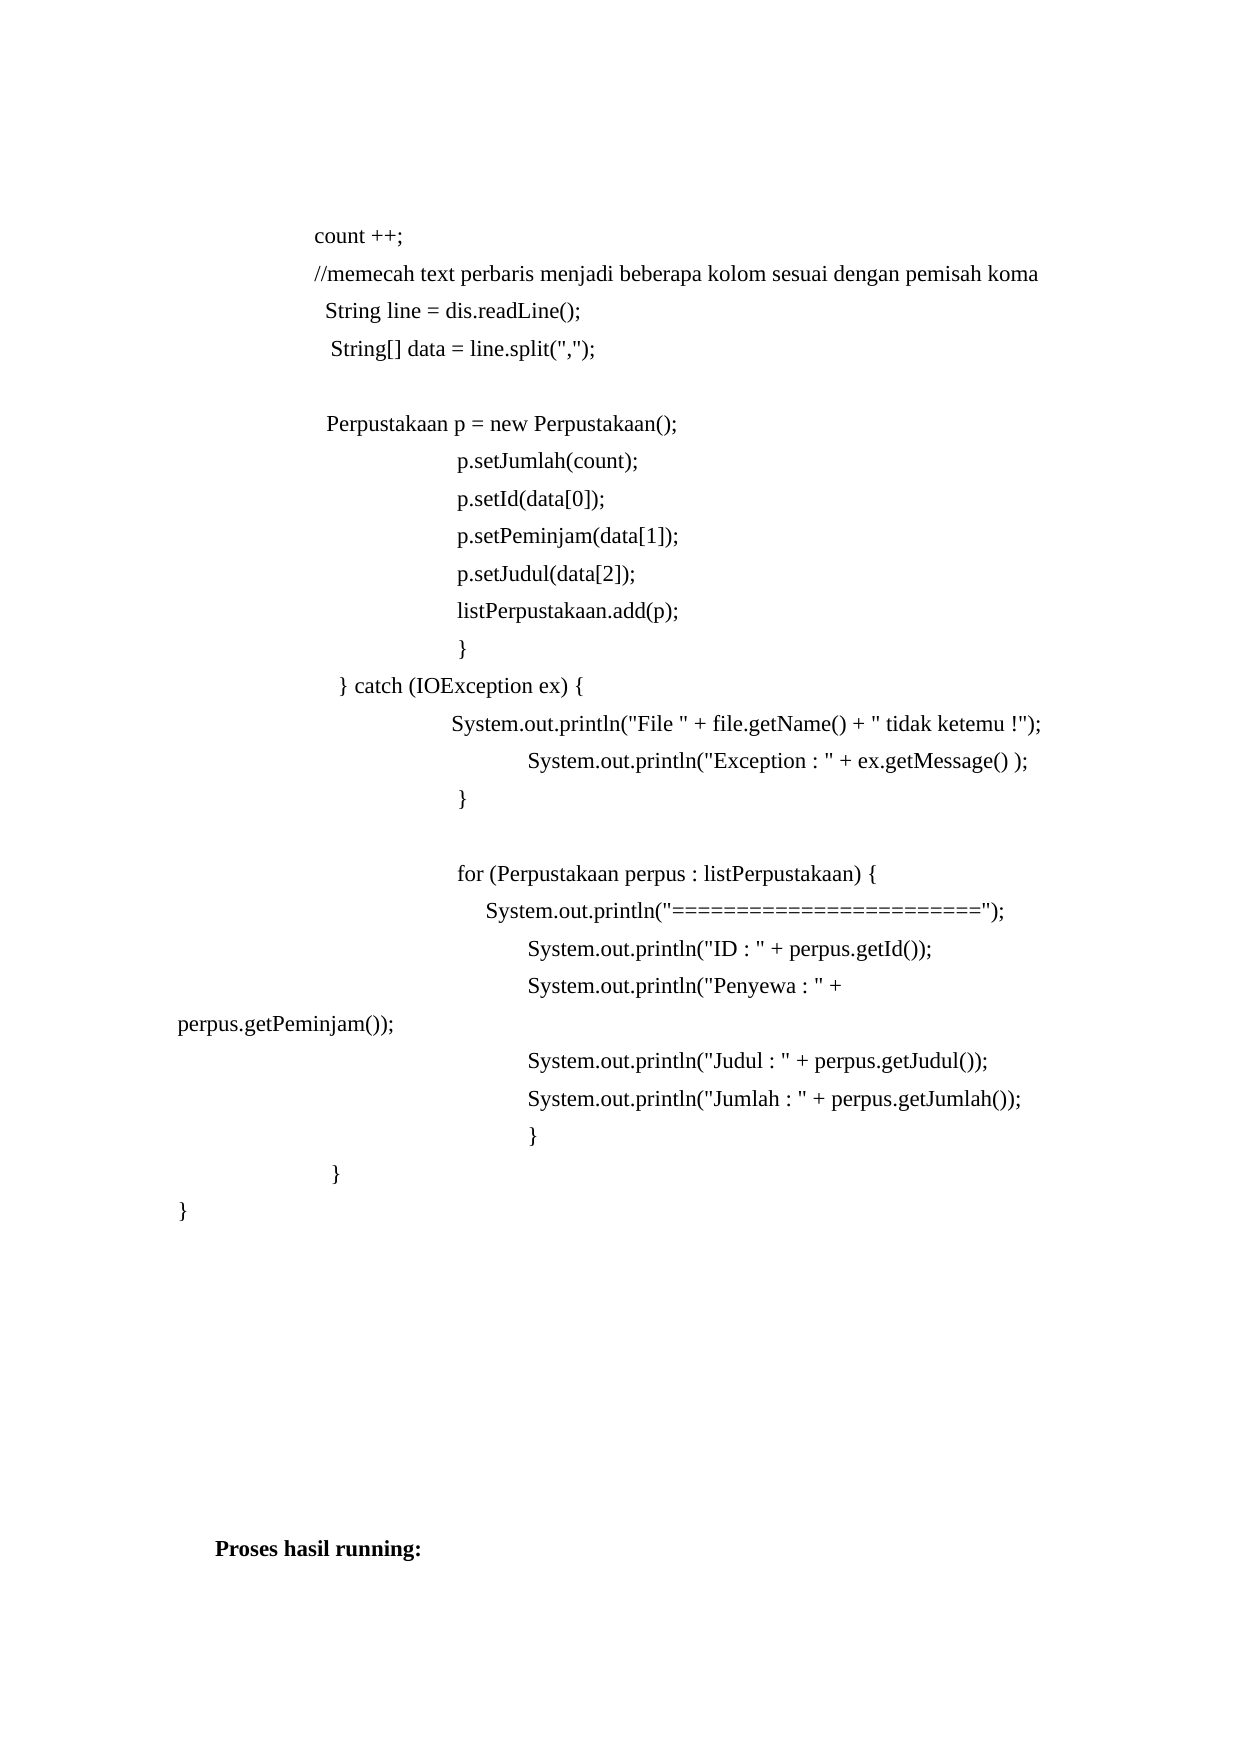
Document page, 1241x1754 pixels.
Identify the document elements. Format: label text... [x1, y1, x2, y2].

text } [177, 1192, 1063, 1229]
text p.setPeminjam(data[1]); [177, 517, 1063, 554]
text } [177, 1154, 1063, 1192]
text String line = dis.readLine(); [177, 292, 1063, 329]
text } [177, 629, 1063, 667]
text System.out.println("ID : " + perpus.getId()); [177, 929, 1063, 967]
text System.out.println("File " + file.getName() + " tidak ketemu !"); [177, 704, 1063, 742]
text } catch (IOException ex) { [177, 667, 1063, 704]
text p.setJudul(data[2]); [177, 554, 1063, 592]
text count ++; [177, 217, 1063, 254]
list Proses hasil running: [215, 1529, 1063, 1567]
text p.setJumlah(count); [177, 442, 1063, 479]
text for (Perpustakaan perpus : listPerpustakaan) { [177, 854, 1063, 892]
text } [177, 779, 1063, 817]
text p.setId(data[0]); [177, 479, 1063, 517]
text System.out.println("Judul : " + perpus.getJudul()); [177, 1042, 1063, 1079]
text System.out.println("Penyewa : " + perpus.getPeminjam()); [177, 967, 1063, 1042]
text listPerpustakaan.add(p); [177, 592, 1063, 629]
text System.out.println("========================"); [177, 892, 1063, 929]
text System.out.println("Exception : " + ex.getMessage() ); [177, 742, 1063, 779]
text System.out.println("Jumlah : " + perpus.getJumlah()); [177, 1079, 1063, 1117]
text //memecah text perbaris menjadi beberapa kolom sesuai dengan pemisah koma [177, 254, 1063, 292]
text String[] data = line.split(","); [177, 329, 1063, 367]
text Perpustakaan p = new Perpustakaan(); [177, 404, 1063, 442]
text } [177, 1117, 1063, 1154]
